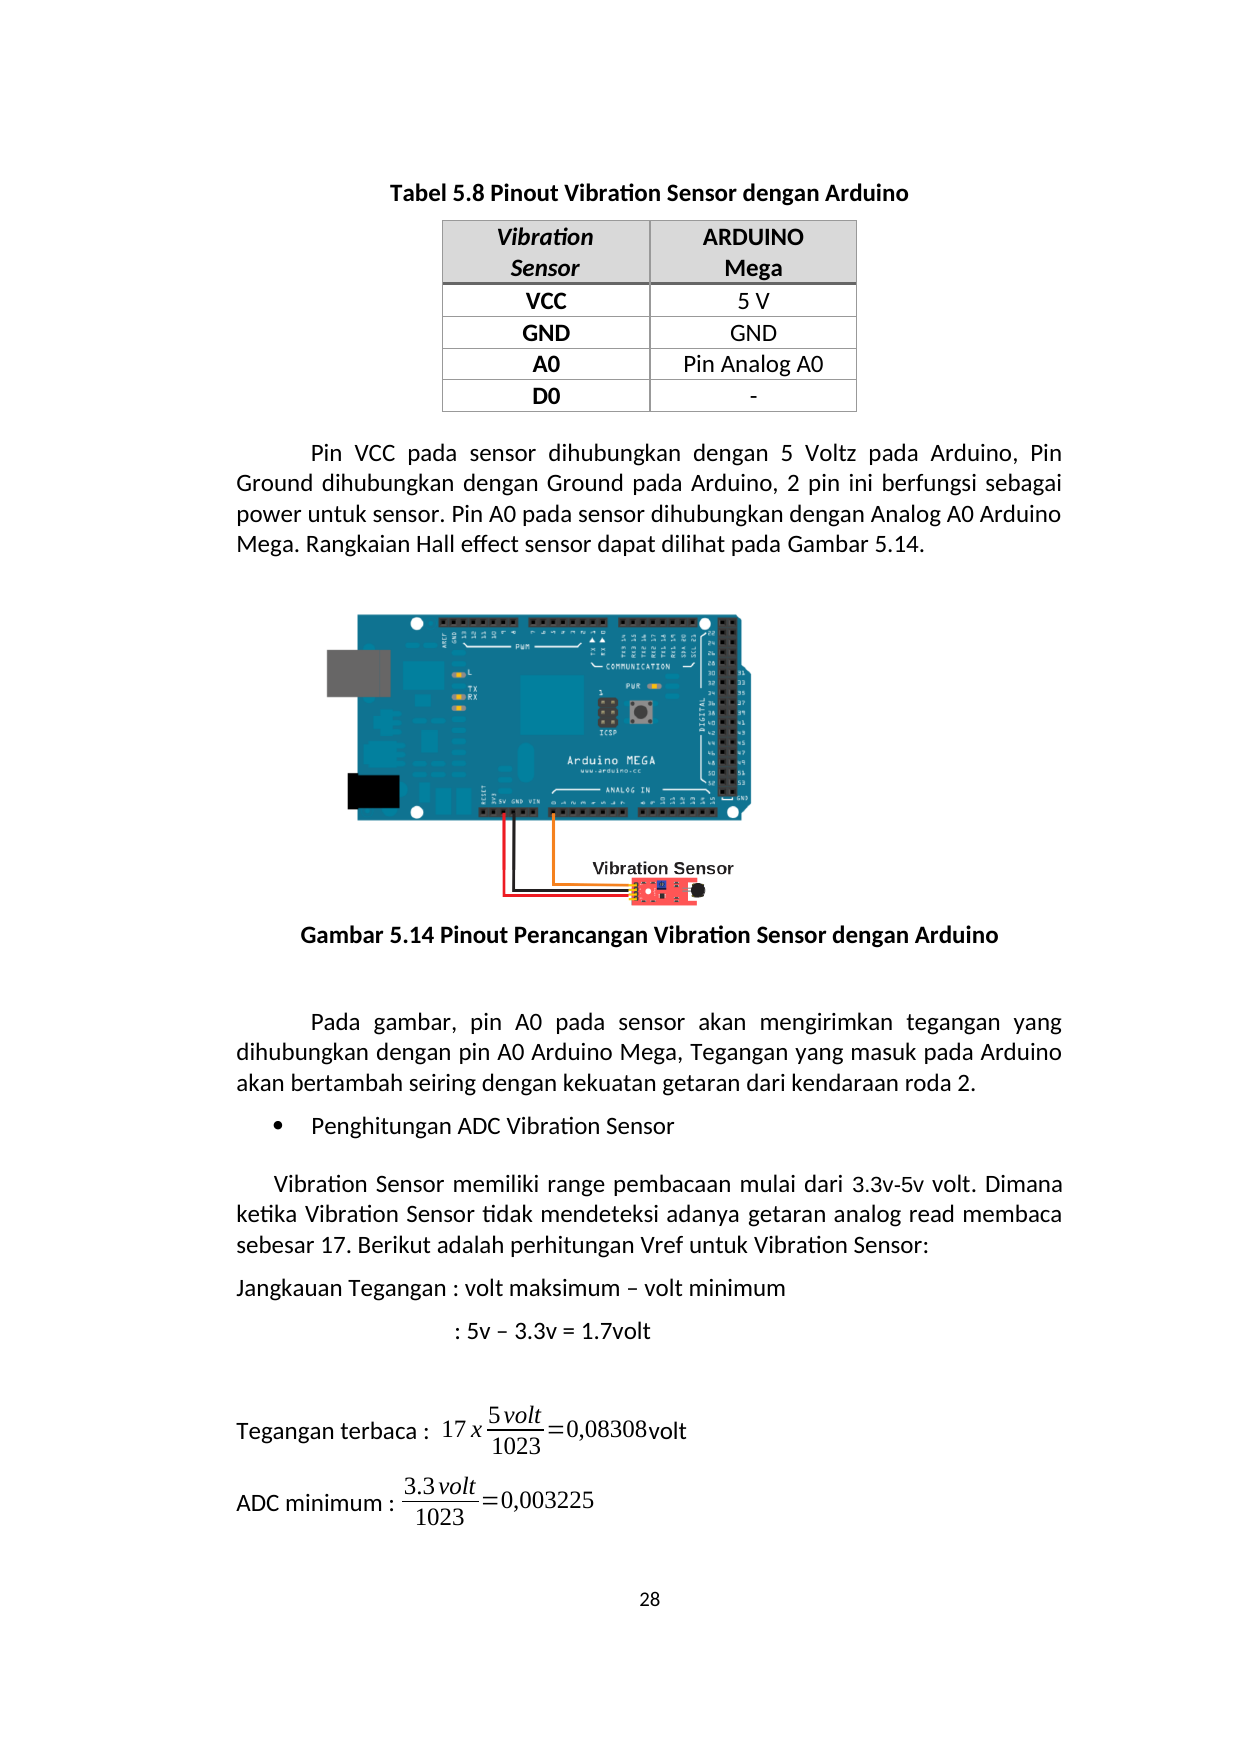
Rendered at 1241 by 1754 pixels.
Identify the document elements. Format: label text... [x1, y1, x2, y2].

text Tegangan terbaca : volt [236, 1401, 1063, 1460]
table_cell GND [443, 317, 649, 347]
text Vibration Sensor memiliki range pembacaan mulai dari 3.3v-5v volt. Dimana ketika Vibration Sensor tidak mendeteksi adanya getaran analog read membaca sebesar 17. Berikut adalah perhitungan Vref untuk Vibration Sensor: [236, 1168, 1063, 1259]
table_header Vibration Sensor [443, 221, 649, 282]
list Penghitungan ADC Vibration Sensor [274, 1110, 1063, 1140]
text Pada gambar, pin A0 pada sensor akan mengirimkan tegangan yang dihubungkan dengan pin A0 Arduino Mega, Tegangan yang masuk pada Arduino akan bertambah seiring dengan kekuatan getaran dari kendaraan roda 2. [236, 1006, 1063, 1097]
text Jangkauan Tegangan : volt maksimum – volt minimum [236, 1272, 1063, 1303]
table_cell GND [651, 317, 856, 347]
table_cell Pin Analog A0 [651, 349, 856, 379]
table_cell - [651, 380, 856, 411]
table_cell D0 [443, 380, 649, 411]
table_header ARDUINO Mega [651, 221, 856, 282]
table_cell 5 V [651, 285, 856, 316]
table_cell A0 [443, 349, 649, 379]
table_cell VCC [443, 285, 649, 316]
text ADC minimum : [236, 1473, 1063, 1532]
text : 5v – 3.3v = 1.7volt [236, 1315, 1063, 1346]
